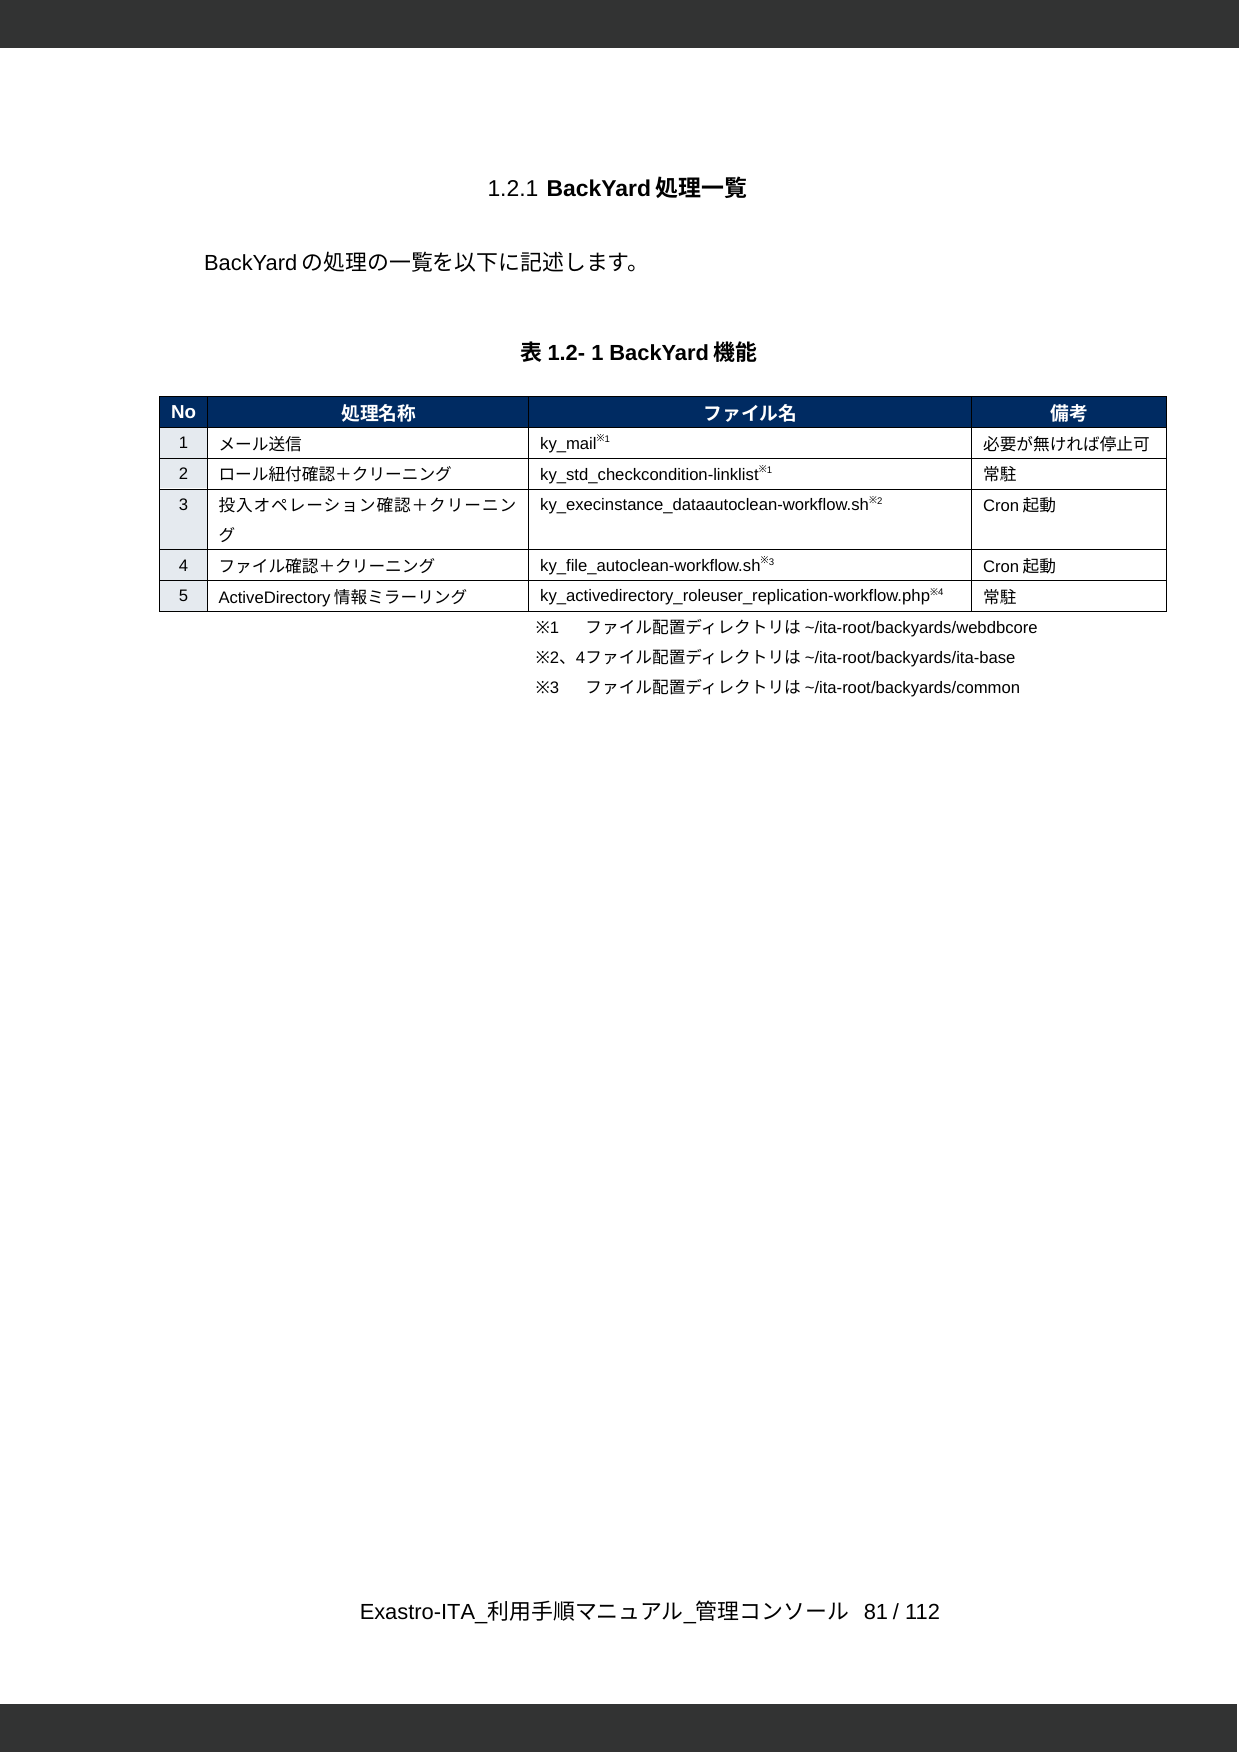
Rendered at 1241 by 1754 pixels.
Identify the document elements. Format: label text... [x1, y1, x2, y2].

text BackYardの処理の一覧を以下に記述します。 [204, 231, 1152, 291]
table_cell ky_mail※1 [529, 428, 971, 458]
table_cell 常駐 [972, 581, 1166, 611]
table_cell ロール紐付確認＋クリーニング [208, 459, 528, 488]
table_cell 3 [160, 490, 207, 549]
table_cell Cron起動 [972, 490, 1166, 549]
table_cell 2 [160, 459, 207, 488]
text ※1 ファイル配置ディレクトリは ~/ita-root/backyards/webdbcore [532, 612, 1152, 642]
subtitle BackYard処理一覧 [487, 157, 1152, 216]
text ※3 ファイル配置ディレクトリは ~/ita-root/backyards/common [532, 671, 1152, 701]
table_cell 5 [160, 581, 207, 611]
table_cell ky_activedirectory_roleuser_replication-workflow.php※4 [529, 581, 971, 611]
table_cell ky_std_checkcondition-linklist※1 [529, 459, 971, 488]
table_header 備考 [972, 397, 1166, 427]
table_cell ky_execinstance_dataautoclean-workflow.sh※2 [529, 490, 971, 549]
table_cell 必要が無ければ停止可 [972, 428, 1166, 458]
table_header No [160, 397, 207, 427]
text 表 1.2- 1 BackYard機能 [148, 321, 1130, 380]
table_cell Cron起動 [972, 550, 1166, 580]
table_cell 4 [160, 550, 207, 580]
table_cell ky_file_autoclean-workflow.sh※3 [529, 550, 971, 580]
table_cell 投入オペレーション確認＋クリーニング [208, 490, 528, 549]
picture [0, 1704, 1237, 1752]
table_header ファイル名 [529, 397, 971, 427]
table_header 処理名称 [208, 397, 528, 427]
table_cell メール送信 [208, 428, 528, 458]
table_cell 1 [160, 428, 207, 458]
picture [0, 0, 1239, 48]
table_cell 常駐 [972, 459, 1166, 488]
text ※2、4 ファイル配置ディレクトリは ~/ita-root/backyards/ita-base [532, 642, 1152, 671]
table_cell ActiveDirectory情報ミラーリング [208, 581, 528, 611]
table_cell ファイル確認＋クリーニング [208, 550, 528, 580]
